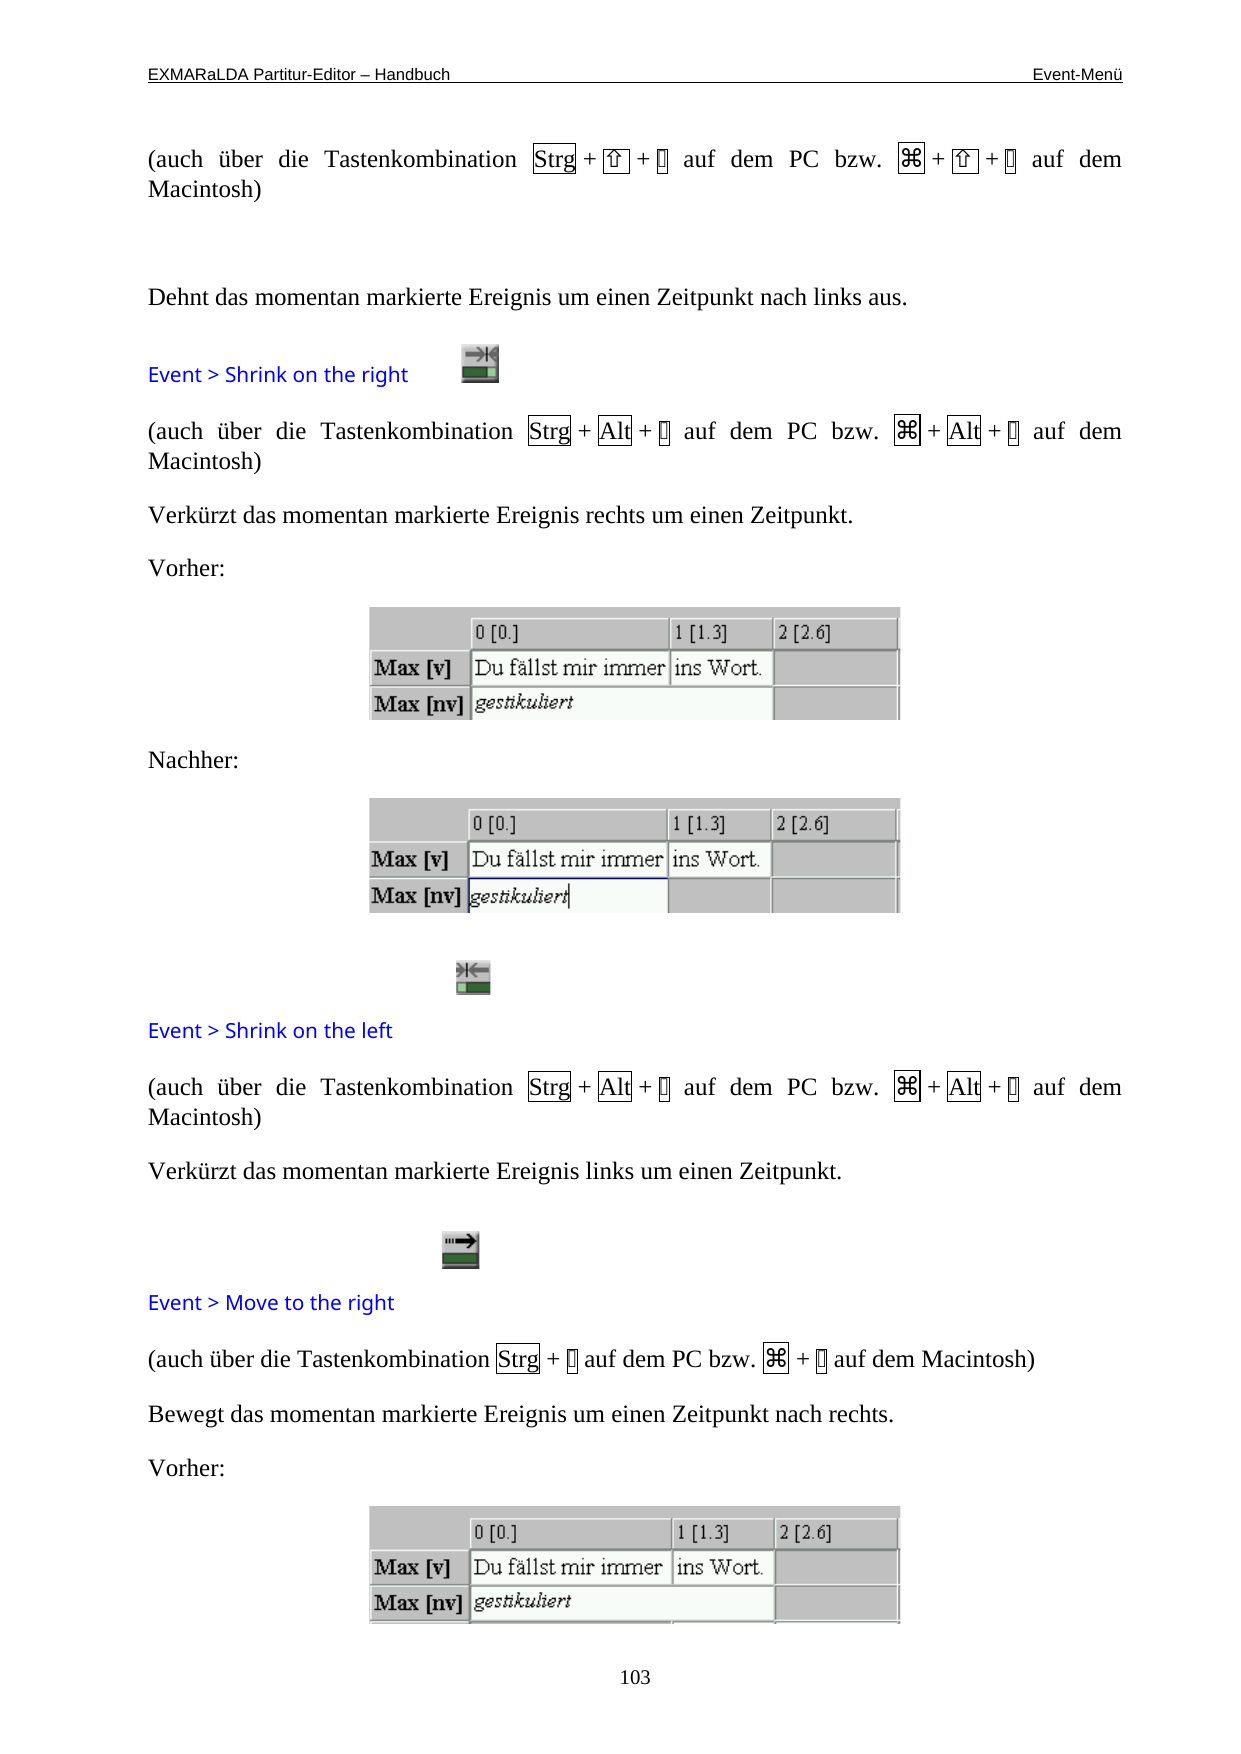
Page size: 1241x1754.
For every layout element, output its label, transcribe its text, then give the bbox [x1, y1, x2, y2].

text (auch über die Tastenkombination Strg + auf dem PC bzw. ⌘ + auf dem Macintosh) [148, 1342, 763, 1374]
text Nachher: [148, 745, 1122, 773]
text Vorher: [148, 553, 1122, 582]
text Bewegt das momentan markierte Ereignis um einen Zeitpunkt nach rechts. [148, 1399, 1122, 1428]
text Dehnt das momentan markierte Ereignis um einen Zeitpunkt nach links aus. [148, 282, 1122, 310]
subtitle Event > Shrink on the right [148, 360, 1122, 389]
text Verkürzt das momentan markierte Ereignis rechts um einen Zeitpunkt. [148, 500, 1122, 528]
text (auch über die Tastenkombination Strg + Alt + auf dem PC bzw. ⌘ + Alt + auf dem Macintosh) [148, 414, 1122, 475]
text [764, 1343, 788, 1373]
text Vorher: [148, 1453, 1122, 1482]
picture [369, 798, 901, 913]
subtitle Event > Move to the right [148, 1288, 1122, 1317]
picture [461, 344, 499, 383]
text (auch über die Tastenkombination Strg + Alt + auf dem PC bzw. ⌘ + Alt + auf dem Macintosh) [148, 1070, 1122, 1131]
text (auch über die Tastenkombination Strg + auf dem PC bzw. ⌘ + auf dem Macintosh) [789, 1342, 1122, 1374]
text (auch über die Tastenkombination Strg + + auf dem PC bzw. ⌘ + + auf dem Macintosh) [148, 142, 1122, 203]
picture [456, 960, 491, 995]
subtitle Event > Shrink on the left [148, 1016, 1122, 1045]
text Verkürzt das momentan markierte Ereignis links um einen Zeitpunkt. [148, 1156, 1122, 1184]
picture [441, 1231, 480, 1269]
picture [369, 607, 901, 720]
picture [369, 1506, 901, 1624]
